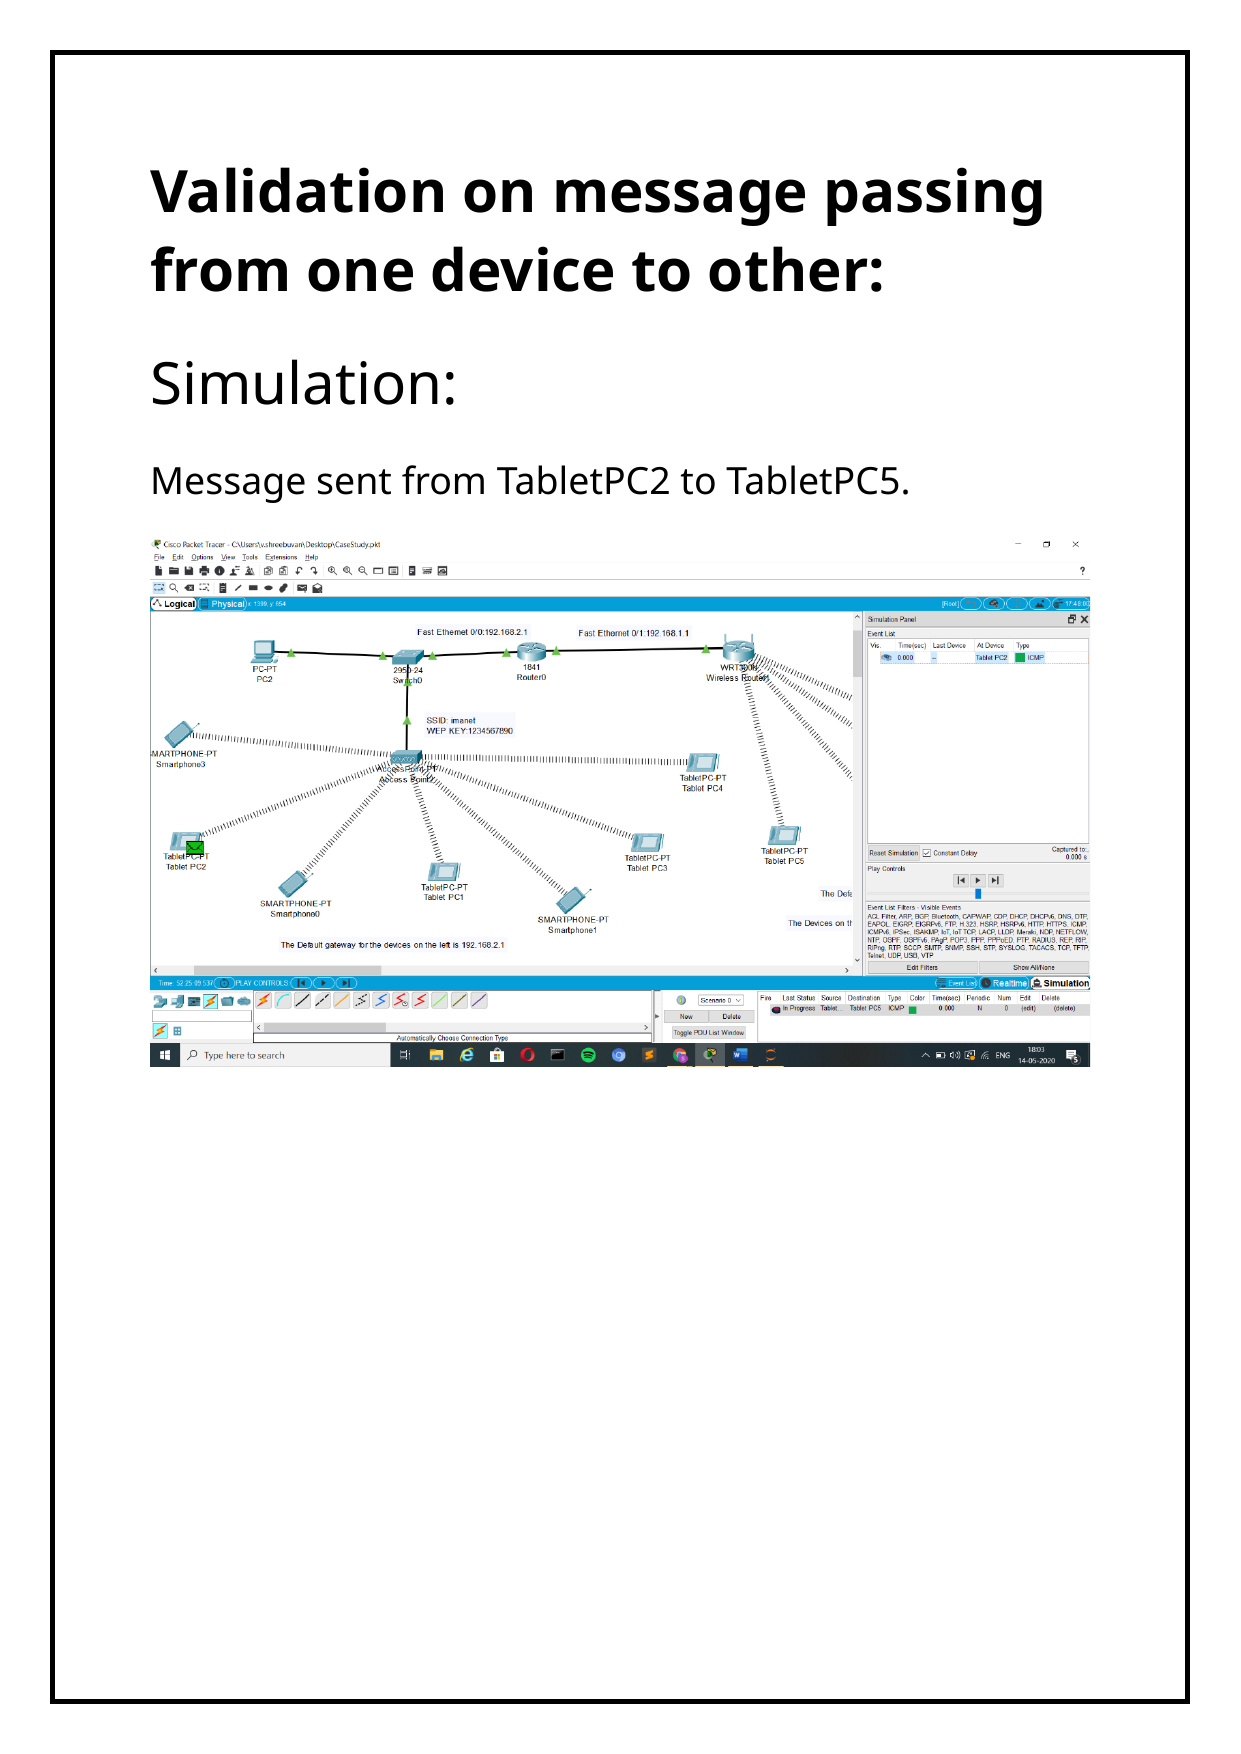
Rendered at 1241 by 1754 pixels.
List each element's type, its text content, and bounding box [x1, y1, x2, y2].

picture [982, 979, 990, 987]
subtitle Validation on message passing from one device to other: [150, 150, 1090, 309]
picture [1006, 981, 1016, 986]
picture [990, 600, 997, 607]
subtitle Simulation: [150, 342, 1090, 421]
subtitle Message sent from TabletPC2 to TabletPC5. [150, 454, 1090, 505]
picture [150, 537, 1091, 1067]
